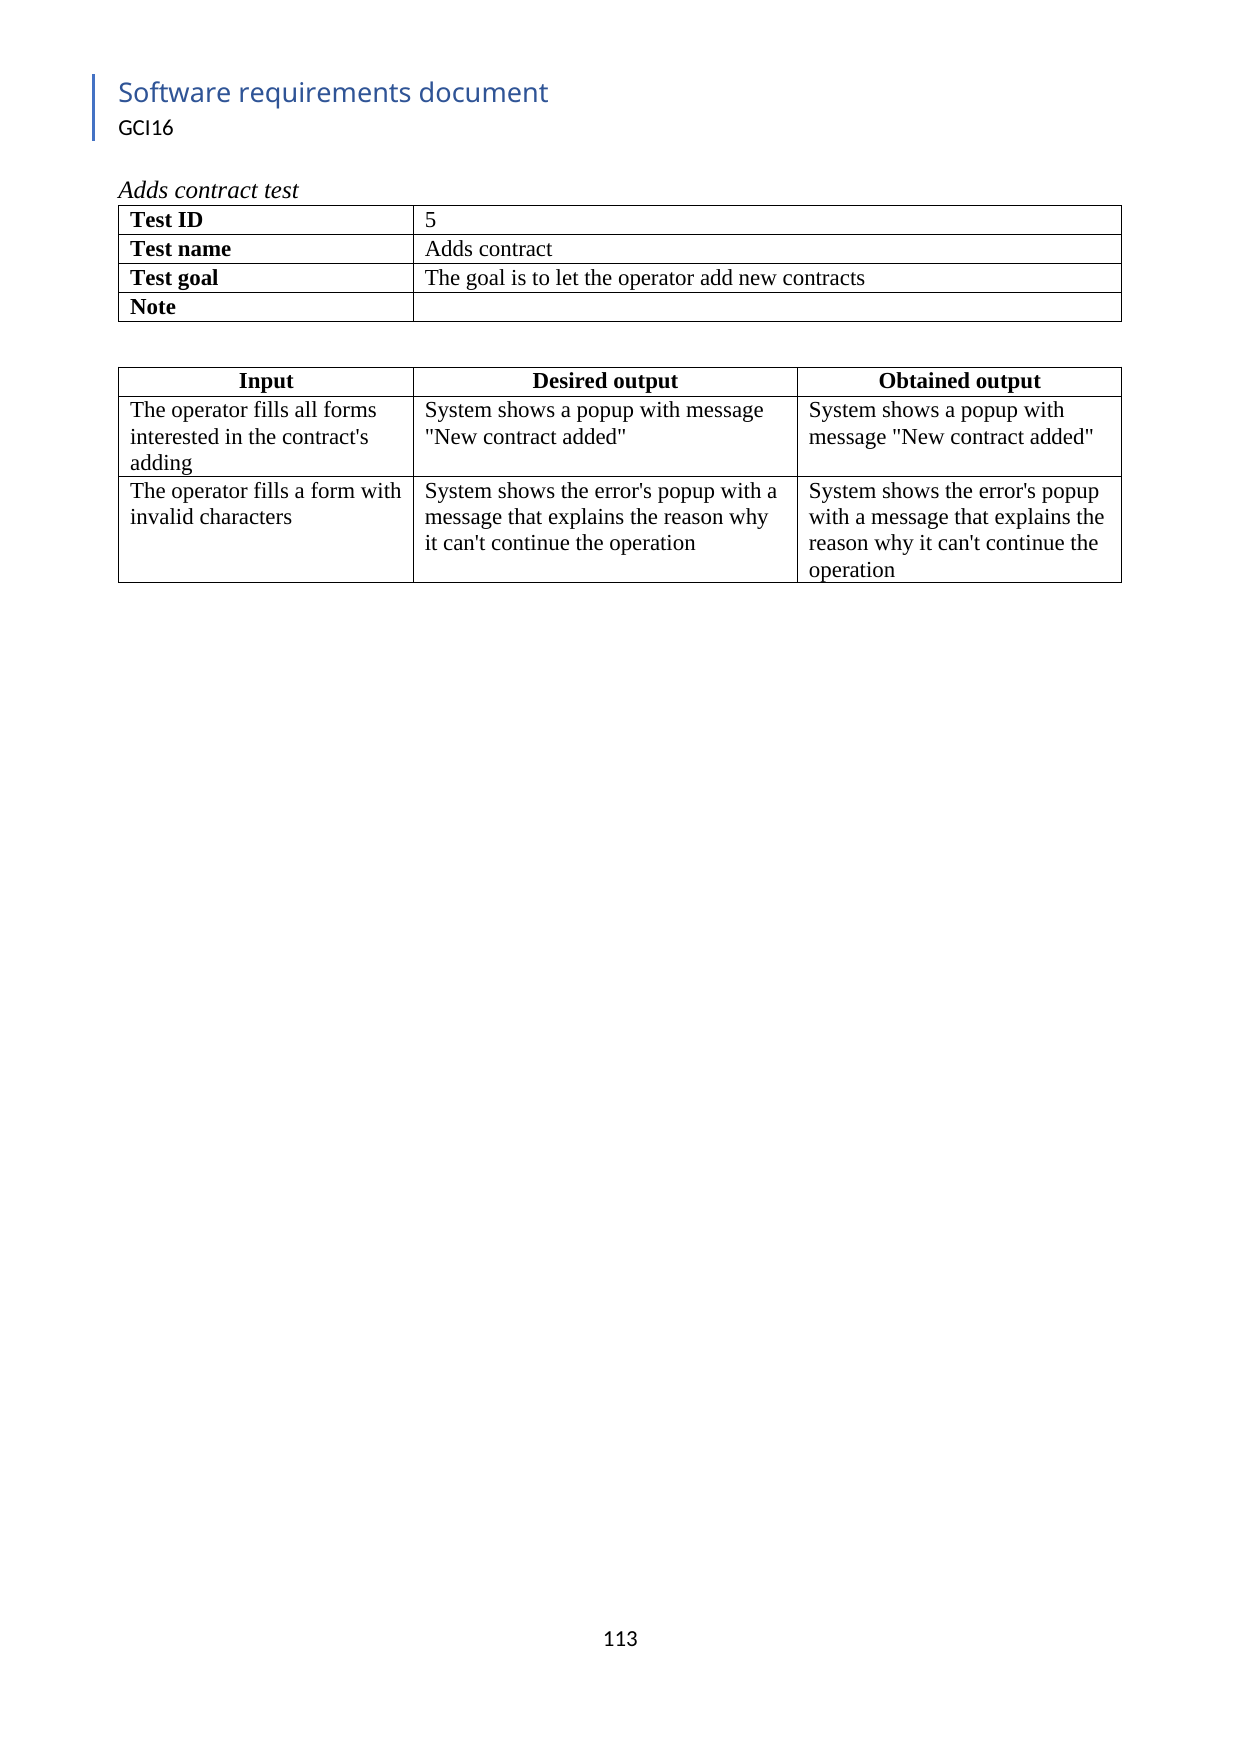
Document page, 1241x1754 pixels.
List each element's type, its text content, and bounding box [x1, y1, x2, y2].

table_header Input [119, 368, 413, 396]
table_cell The operator fills a form with invalid characters [119, 477, 413, 582]
table_cell System shows a popup with message "New contract added" [798, 397, 1121, 476]
table_cell Test name [119, 235, 413, 263]
table_cell Adds contract [414, 235, 1121, 263]
table_cell The operator fills all forms interested in the contract's adding [119, 397, 413, 476]
table_cell The goal is to let the operator add new contracts [414, 264, 1121, 292]
table_cell System shows a popup with message "New contract added" [414, 397, 797, 476]
table_cell System shows the error's popup with a message that explains the reason why it can't continue the operation [798, 477, 1121, 582]
table_cell Test goal [119, 264, 413, 292]
table_header Desired output [414, 368, 797, 396]
table_cell System shows the error's popup with a message that explains the reason why it can't continue the operation [414, 477, 797, 582]
table_cell Note [119, 293, 413, 321]
subtitle Adds contract test [118, 175, 1122, 203]
table_cell [414, 293, 1121, 321]
table_header 5 [414, 206, 1121, 234]
table_header Test ID [119, 206, 413, 234]
table_header Obtained output [798, 368, 1121, 396]
